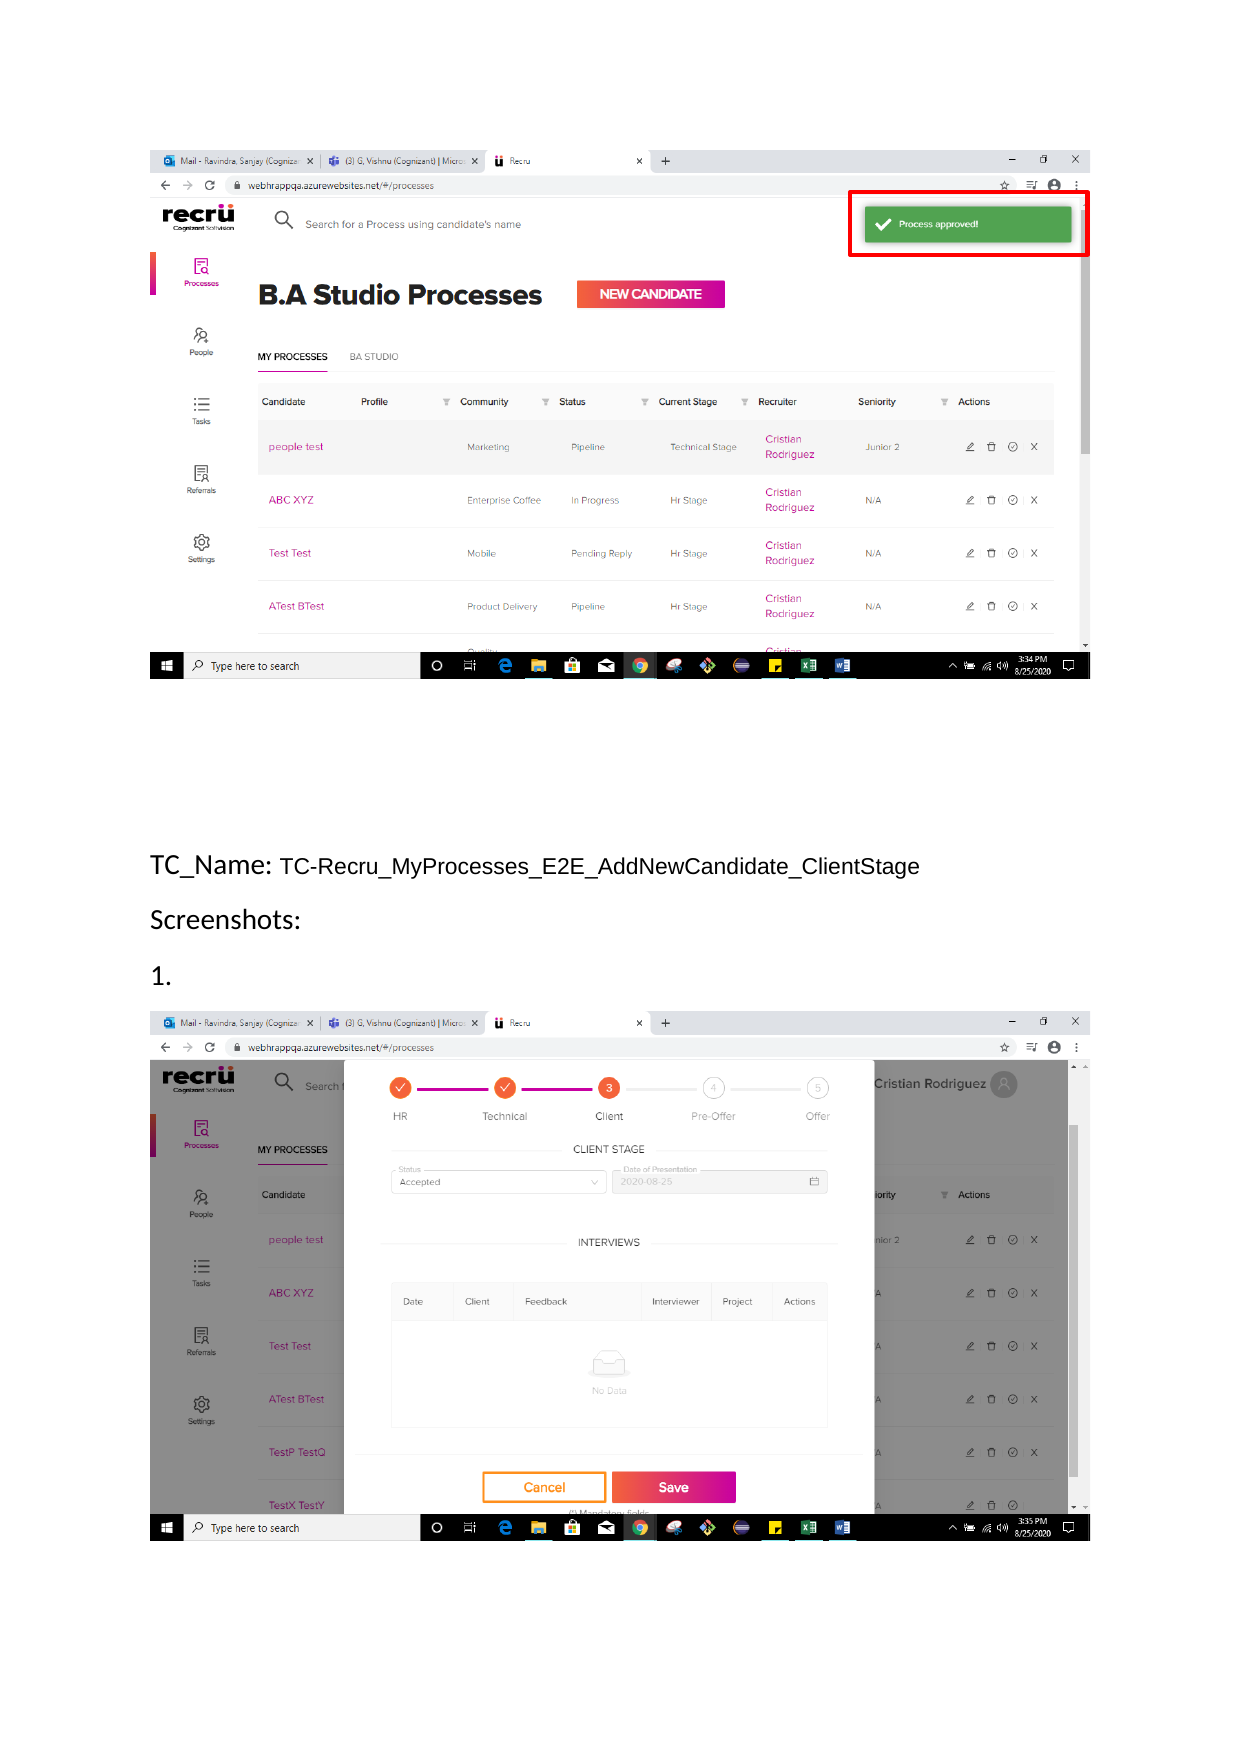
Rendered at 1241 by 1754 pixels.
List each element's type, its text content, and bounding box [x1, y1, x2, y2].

text TC_Name: TC-Recru_MyProcesses_E2E_AddNewCandidate_ClientStage [150, 846, 1090, 882]
picture [150, 1011, 1091, 1541]
text Screenshots: [150, 901, 1090, 937]
text 1. [150, 957, 1090, 992]
picture [150, 150, 1091, 679]
